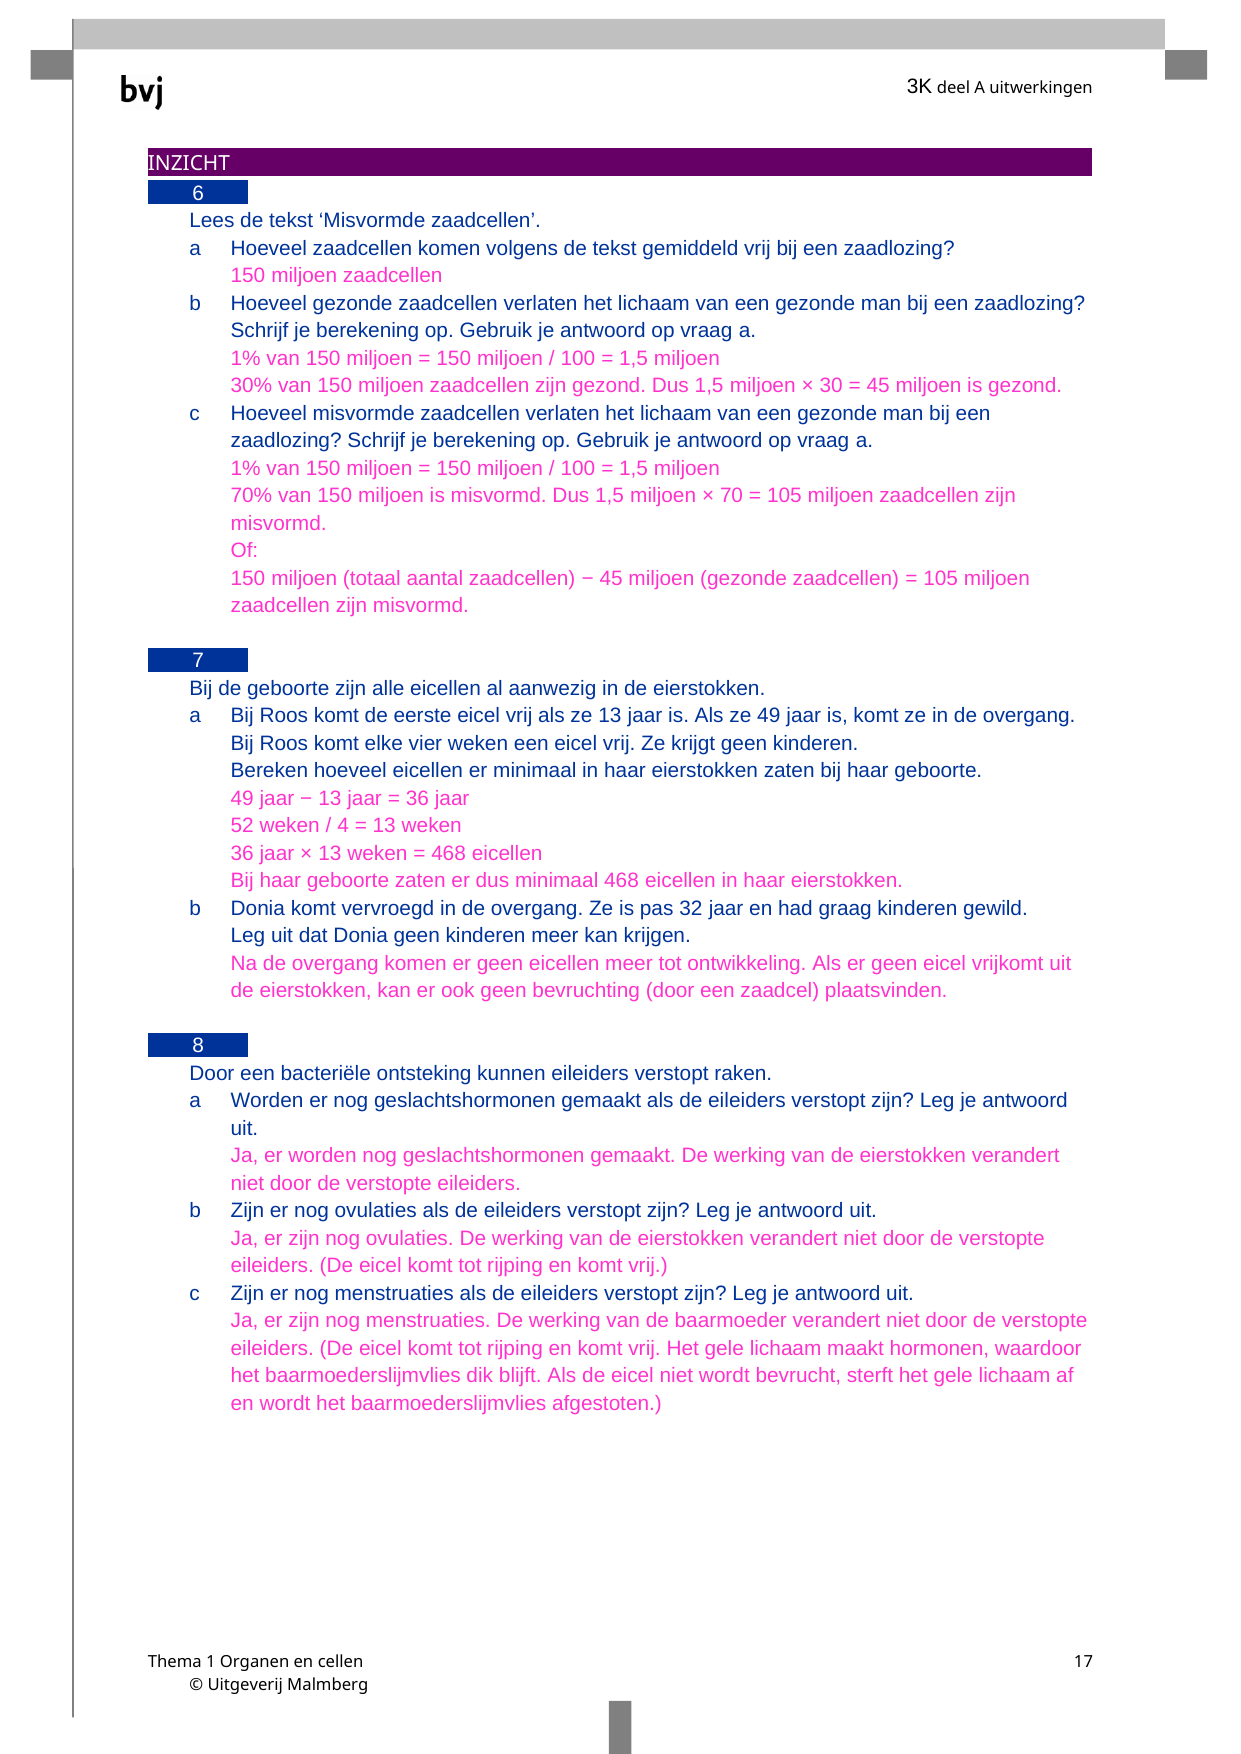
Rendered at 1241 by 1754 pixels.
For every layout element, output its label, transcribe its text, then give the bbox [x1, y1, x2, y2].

text INZICHT [148, 148, 1092, 176]
text 70% van 150 miljoen is misvormd. Dus 1,5 miljoen × 70 = 105 miljoen zaadcellen zijn misvormd. [230, 483, 1092, 534]
text 30% van 150 miljoen zaadcellen zijn gezond. Dus 1,5 miljoen × 30 = 45 miljoen is gezond. [230, 373, 1092, 397]
text 36 jaar × 13 weken = 468 eicellen [230, 840, 1092, 864]
text Door een bacteriële ontsteking kunnen eileiders verstopt raken. [189, 1060, 1092, 1084]
text Leg uit dat Donia geen kinderen meer kan krijgen. [230, 923, 1092, 947]
text 7 [148, 648, 248, 672]
text 1% van 150 miljoen = 150 miljoen / 100 = 1,5 miljoen [230, 345, 1092, 369]
text Bij de geboorte zijn alle eicellen al aanwezig in de eierstokken. [189, 675, 1092, 699]
text a Hoeveel zaadcellen komen volgens de tekst gemiddeld vrij bij een zaadlozing? [189, 235, 1092, 259]
text Bij haar geboorte zaten er dus minimaal 468 eicellen in haar eierstokken. [230, 868, 1092, 892]
text 1% van 150 miljoen = 150 miljoen / 100 = 1,5 miljoen [230, 455, 1092, 479]
text Ja, er zijn nog ovulaties. De werking van de eierstokken verandert niet door de verstopte eileiders. (De eicel komt tot rijping en komt vrij.) [230, 1225, 1092, 1277]
text a Worden er nog geslachtshormonen gemaakt als de eileiders verstopt zijn? Leg je antwoord uit. [189, 1088, 1092, 1139]
text Na de overgang komen er geen eicellen meer tot ontwikkeling. Als er geen eicel vrijkomt uit de eierstokken, kan er ook geen bevruchting (door een zaadcel) plaatsvinden. [230, 950, 1092, 1002]
picture [121, 75, 162, 110]
text 150 miljoen zaadcellen [230, 263, 1092, 287]
text Ja, er zijn nog menstruaties. De werking van de baarmoeder verandert niet door de verstopte eileiders. (De eicel komt tot rijping en komt vrij. Het gele lichaam maakt hormonen, waardoor het baarmoederslijmvlies dik blijft. Als de eicel niet wordt bevrucht, sterft het gele lichaam af en wordt het baarmoederslijmvlies afgestoten.) [230, 1308, 1092, 1414]
text c Zijn er nog menstruaties als de eileiders verstopt zijn? Leg je antwoord uit. [189, 1280, 1092, 1304]
text 8 [148, 1033, 248, 1057]
text 150 miljoen (totaal aantal zaadcellen) − 45 miljoen (gezonde zaadcellen) = 105 miljoen zaadcellen zijn misvormd. [230, 565, 1092, 617]
text Of: [230, 538, 1092, 562]
text b Donia komt vervroegd in de overgang. Ze is pas 32 jaar en had graag kinderen gewild. [189, 895, 1092, 919]
text 6 [148, 180, 248, 204]
text b Zijn er nog ovulaties als de eileiders verstopt zijn? Leg je antwoord uit. [189, 1198, 1092, 1222]
text Bij Roos komt elke vier weken een eicel vrij. Ze krijgt geen kinderen. [230, 730, 1092, 754]
text Ja, er worden nog geslachtshormonen gemaakt. De werking van de eierstokken verandert niet door de verstopte eileiders. [230, 1143, 1092, 1194]
text 52 weken / 4 = 13 weken [230, 813, 1092, 837]
text 49 jaar − 13 jaar = 36 jaar [230, 785, 1092, 809]
text Bereken hoeveel eicellen er minimaal in haar eierstokken zaten bij haar geboorte. [230, 758, 1092, 782]
text b Hoeveel gezonde zaadcellen verlaten het lichaam van een gezonde man bij een zaadlozing? Schrijf je berekening op. Gebruik je antwoord op vraag a. [189, 290, 1092, 342]
text Lees de tekst ‘Misvormde zaadcellen’. [189, 208, 1092, 232]
text c Hoeveel misvormde zaadcellen verlaten het lichaam van een gezonde man bij een zaadlozing? Schrijf je berekening op. Gebruik je antwoord op vraag a. [189, 400, 1092, 452]
text a Bij Roos komt de eerste eicel vrij als ze 13 jaar is. Als ze 49 jaar is, komt ze in de overgang. [189, 703, 1092, 727]
